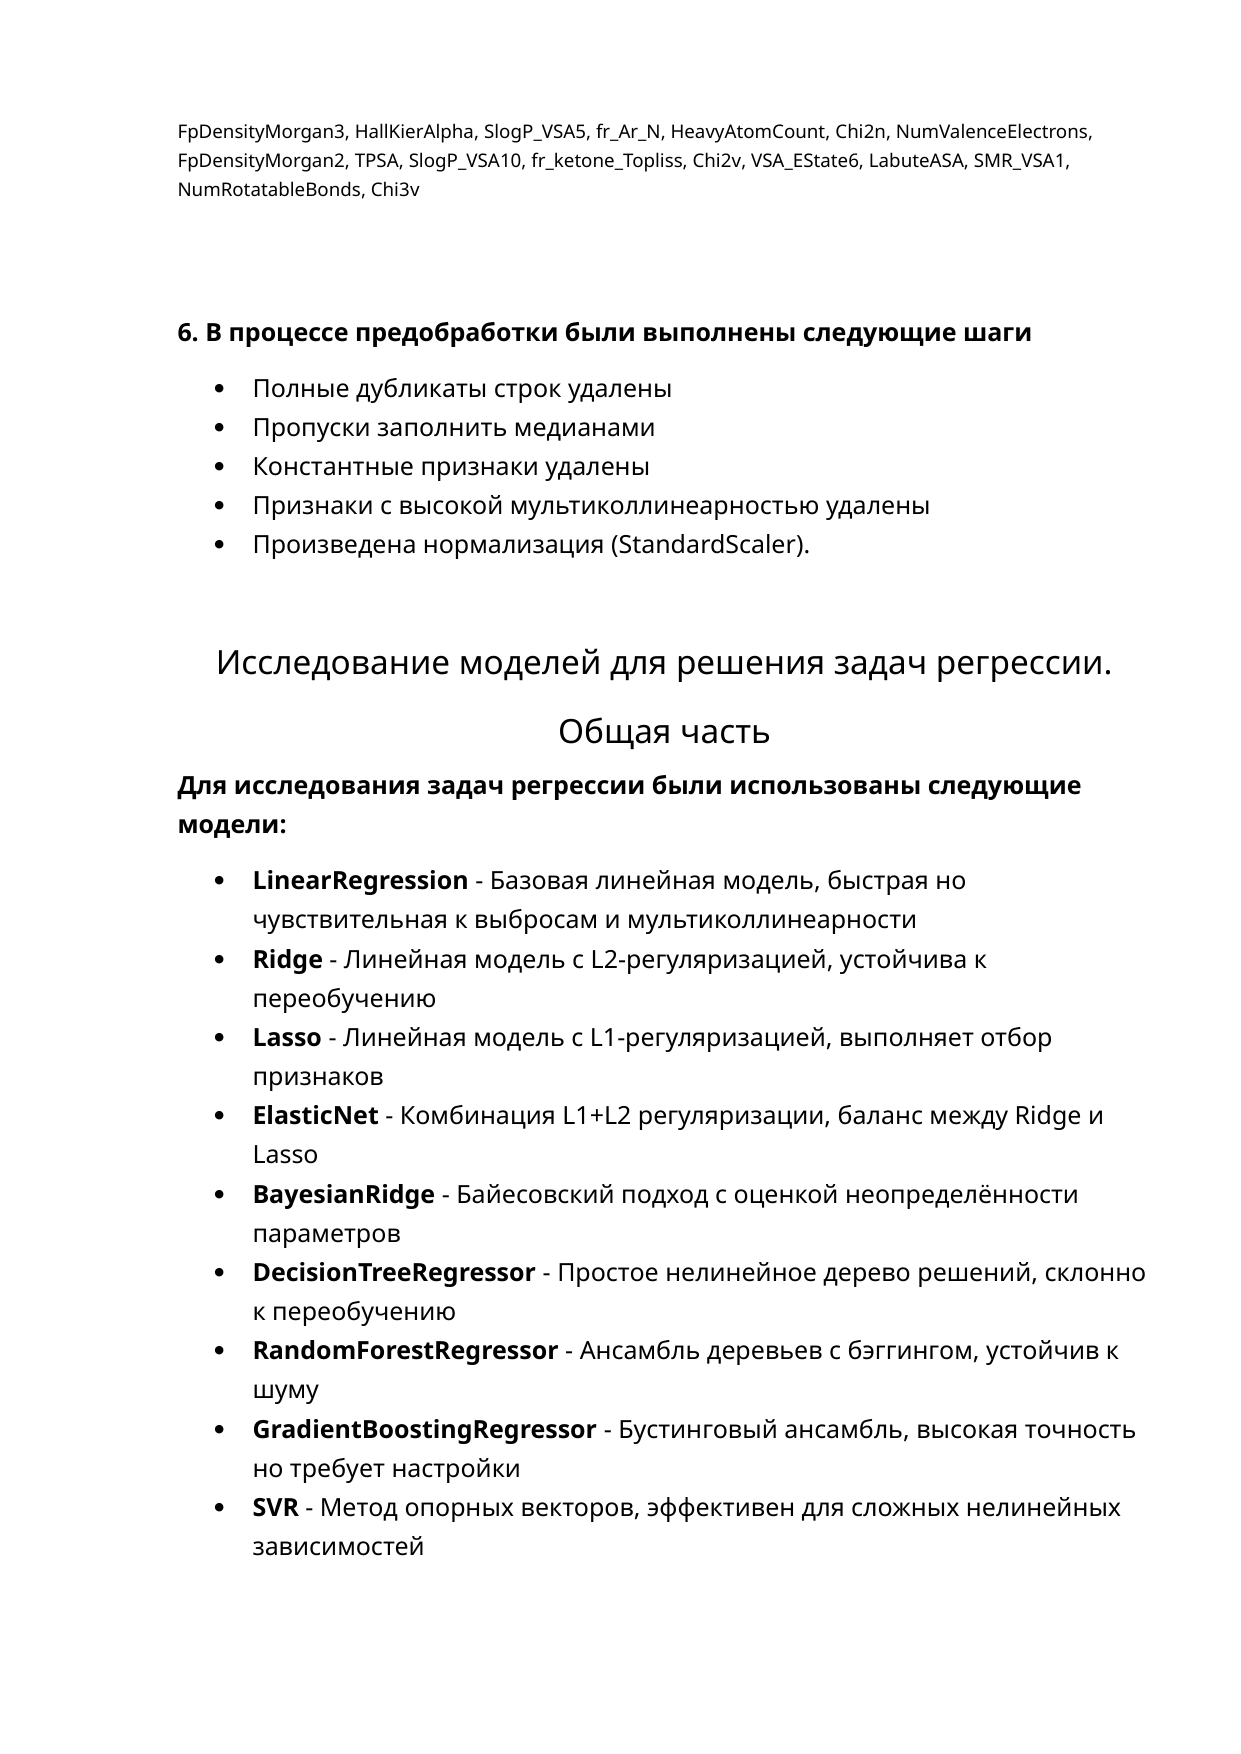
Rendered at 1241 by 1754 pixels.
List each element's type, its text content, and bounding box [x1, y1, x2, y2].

list GradientBoostingRegressor - Бустинговый ансамбль, высокая точность но требует настройки [215, 1411, 1152, 1484]
list ElasticNet - Комбинация L1+L2 регуляризации, баланс между Ridge и Lasso [215, 1098, 1152, 1171]
text Для исследования задач регрессии были использованы следующие модели: [177, 768, 1152, 841]
subtitle Исследование моделей для решения задач регрессии. [177, 639, 1152, 684]
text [177, 118, 1152, 202]
list Пропуски заполнить медианами [215, 409, 1152, 443]
list Константные признаки удалены [215, 449, 1152, 483]
list Lasso - Линейная модель с L1-регуляризацией, выполняет отбор признаков [215, 1020, 1152, 1093]
list BayesianRidge - Байесовский подход с оценкой неопределённости параметров [215, 1176, 1152, 1249]
list SVR - Метод опорных векторов, эффективен для сложных нелинейных зависимостей [215, 1490, 1152, 1563]
subtitle Общая часть [177, 707, 1152, 753]
list Произведена нормализация (StandardScaler). [215, 527, 1152, 561]
text 6. В процессе предобработки были выполнены следующие шаги [177, 314, 1152, 348]
list Ridge - Линейная модель с L2-регуляризацией, устойчива к переобучению [215, 941, 1152, 1014]
list RandomForestRegressor - Ансамбль деревьев с бэггингом, устойчив к шуму [215, 1333, 1152, 1406]
list DecisionTreeRegressor - Простое нелинейное дерево решений, склонно к переобучению [215, 1255, 1152, 1328]
list Полные дубликаты строк удалены [215, 370, 1152, 404]
list LinearRegression - Базовая линейная модель, быстрая но чувствительная к выбросам и мультиколлинеарности [215, 863, 1152, 936]
list Признаки с высокой мультиколлинеарностью удалены [215, 488, 1152, 522]
